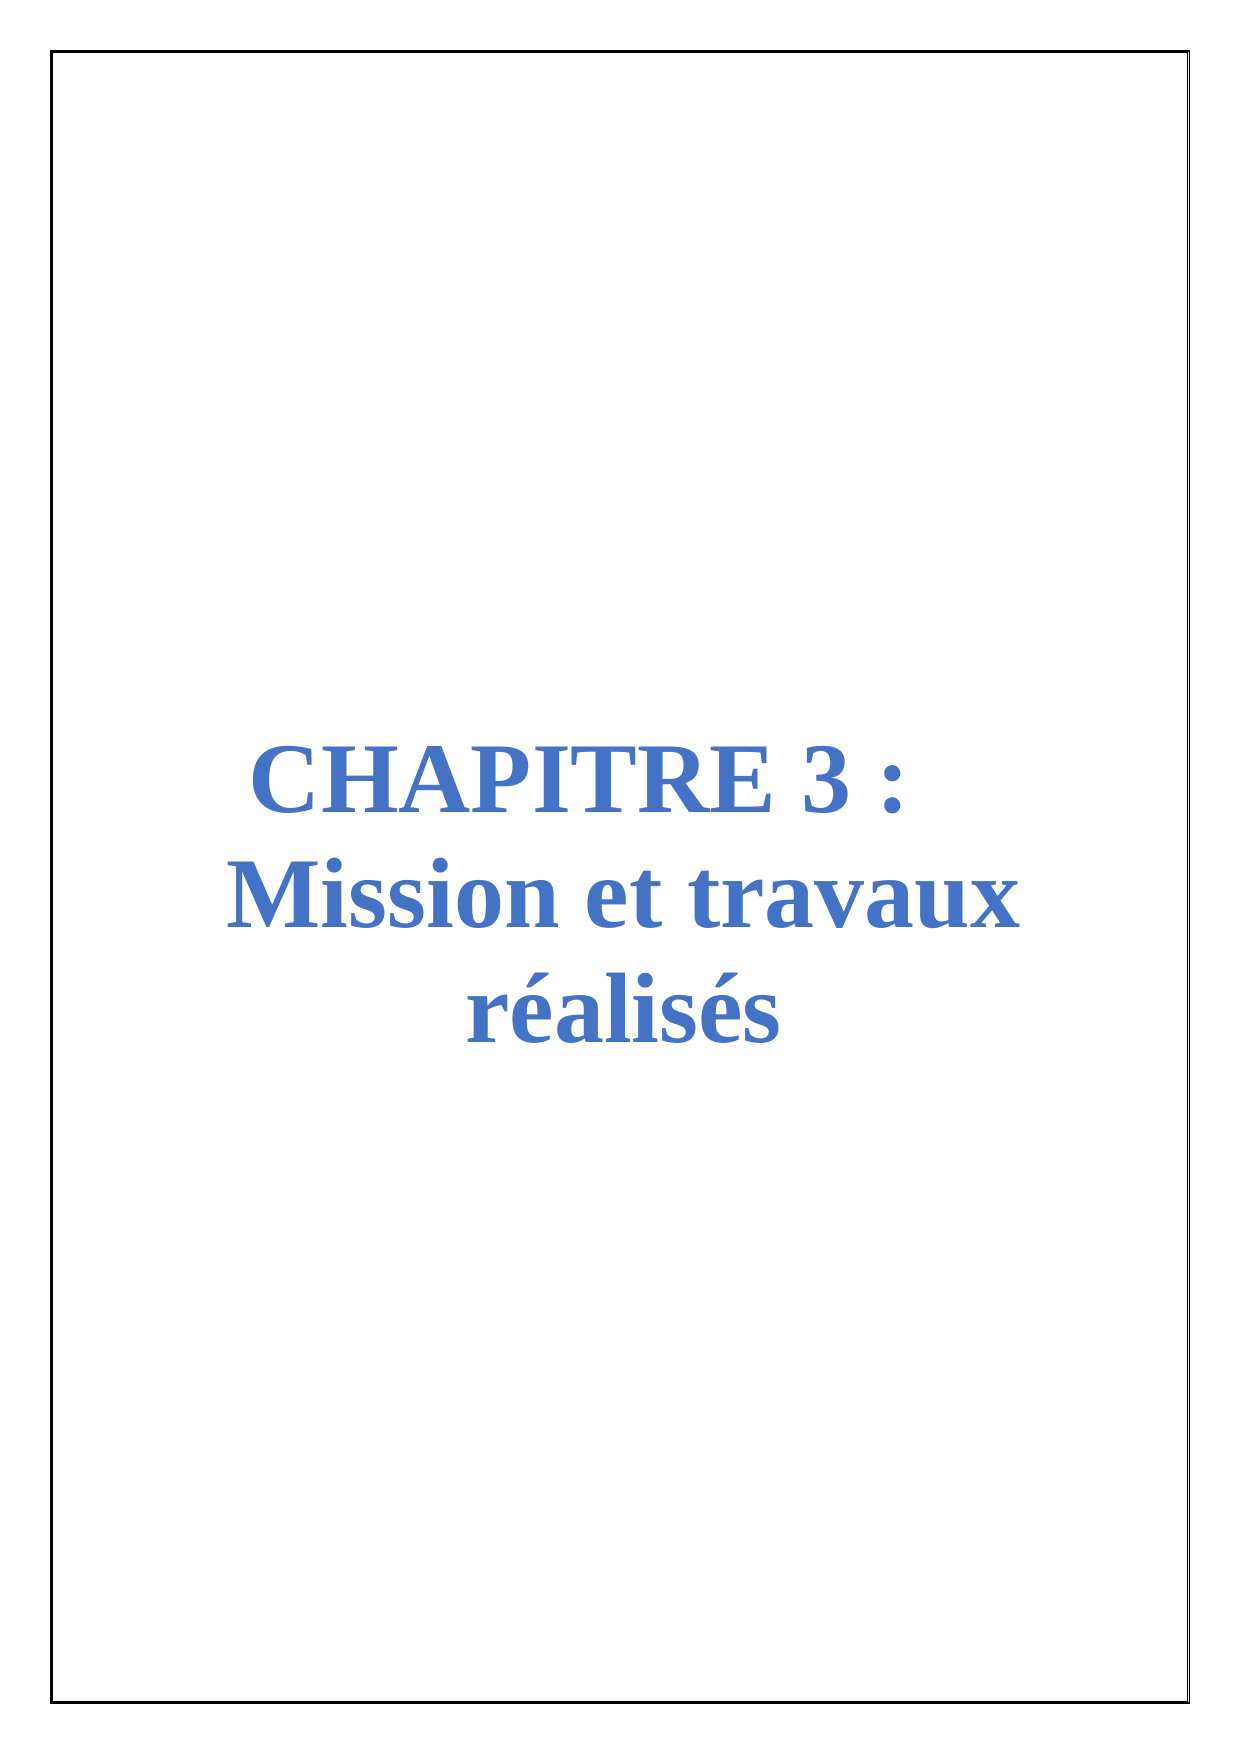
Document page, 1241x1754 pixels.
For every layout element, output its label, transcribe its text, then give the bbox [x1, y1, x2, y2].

subtitle Mission et travaux réalisés [56, 719, 1191, 1064]
